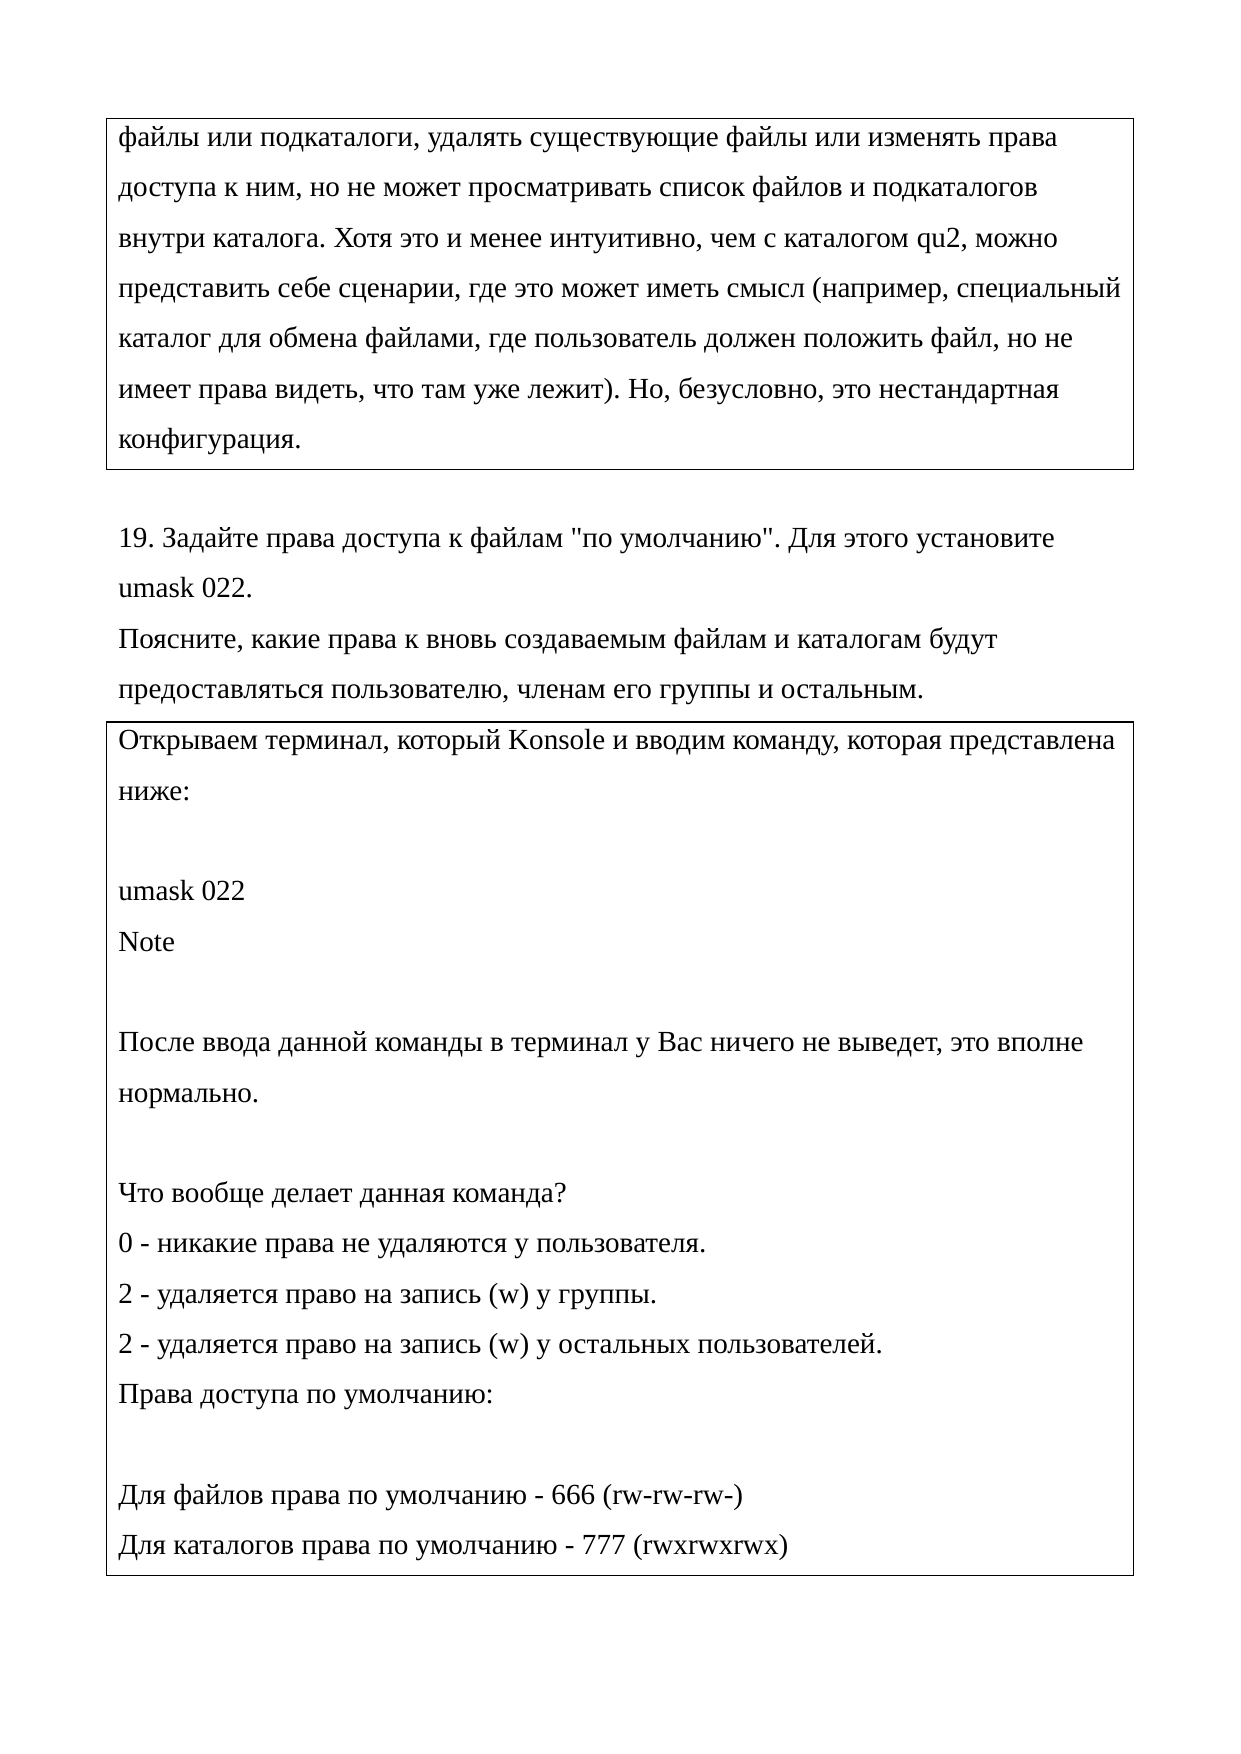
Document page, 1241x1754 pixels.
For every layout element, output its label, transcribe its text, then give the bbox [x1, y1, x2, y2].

text Поясните, какие права к вновь создаваемым файлам и каталогам будут предоставляться пользователю, членам его группы и остальным. [118, 621, 1122, 705]
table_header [107, 119, 1133, 469]
text 19. Задайте права доступа к файлам "по умолчанию". Для этого установите umask 022. [118, 520, 1122, 604]
table_header Открываем терминал, который Konsole и вводим команду, которая представлена ниже: umask 022 Note После ввода данной команды в терминал у Вас ничего не выведет, это вполне нормально. Что вообще делает данная команда? 0 - никакие права не удаляются у пользователя. 2 - удаляется право на запись (w) у группы. 2 - удаляется право на запись (w) у остальных пользователей. Права доступа по умолчанию: Для файлов права по умолчанию - 666 (rw-rw-rw-) Для каталогов права по умолчанию - 777 (rwxrwxrwx) [107, 723, 1133, 1575]
